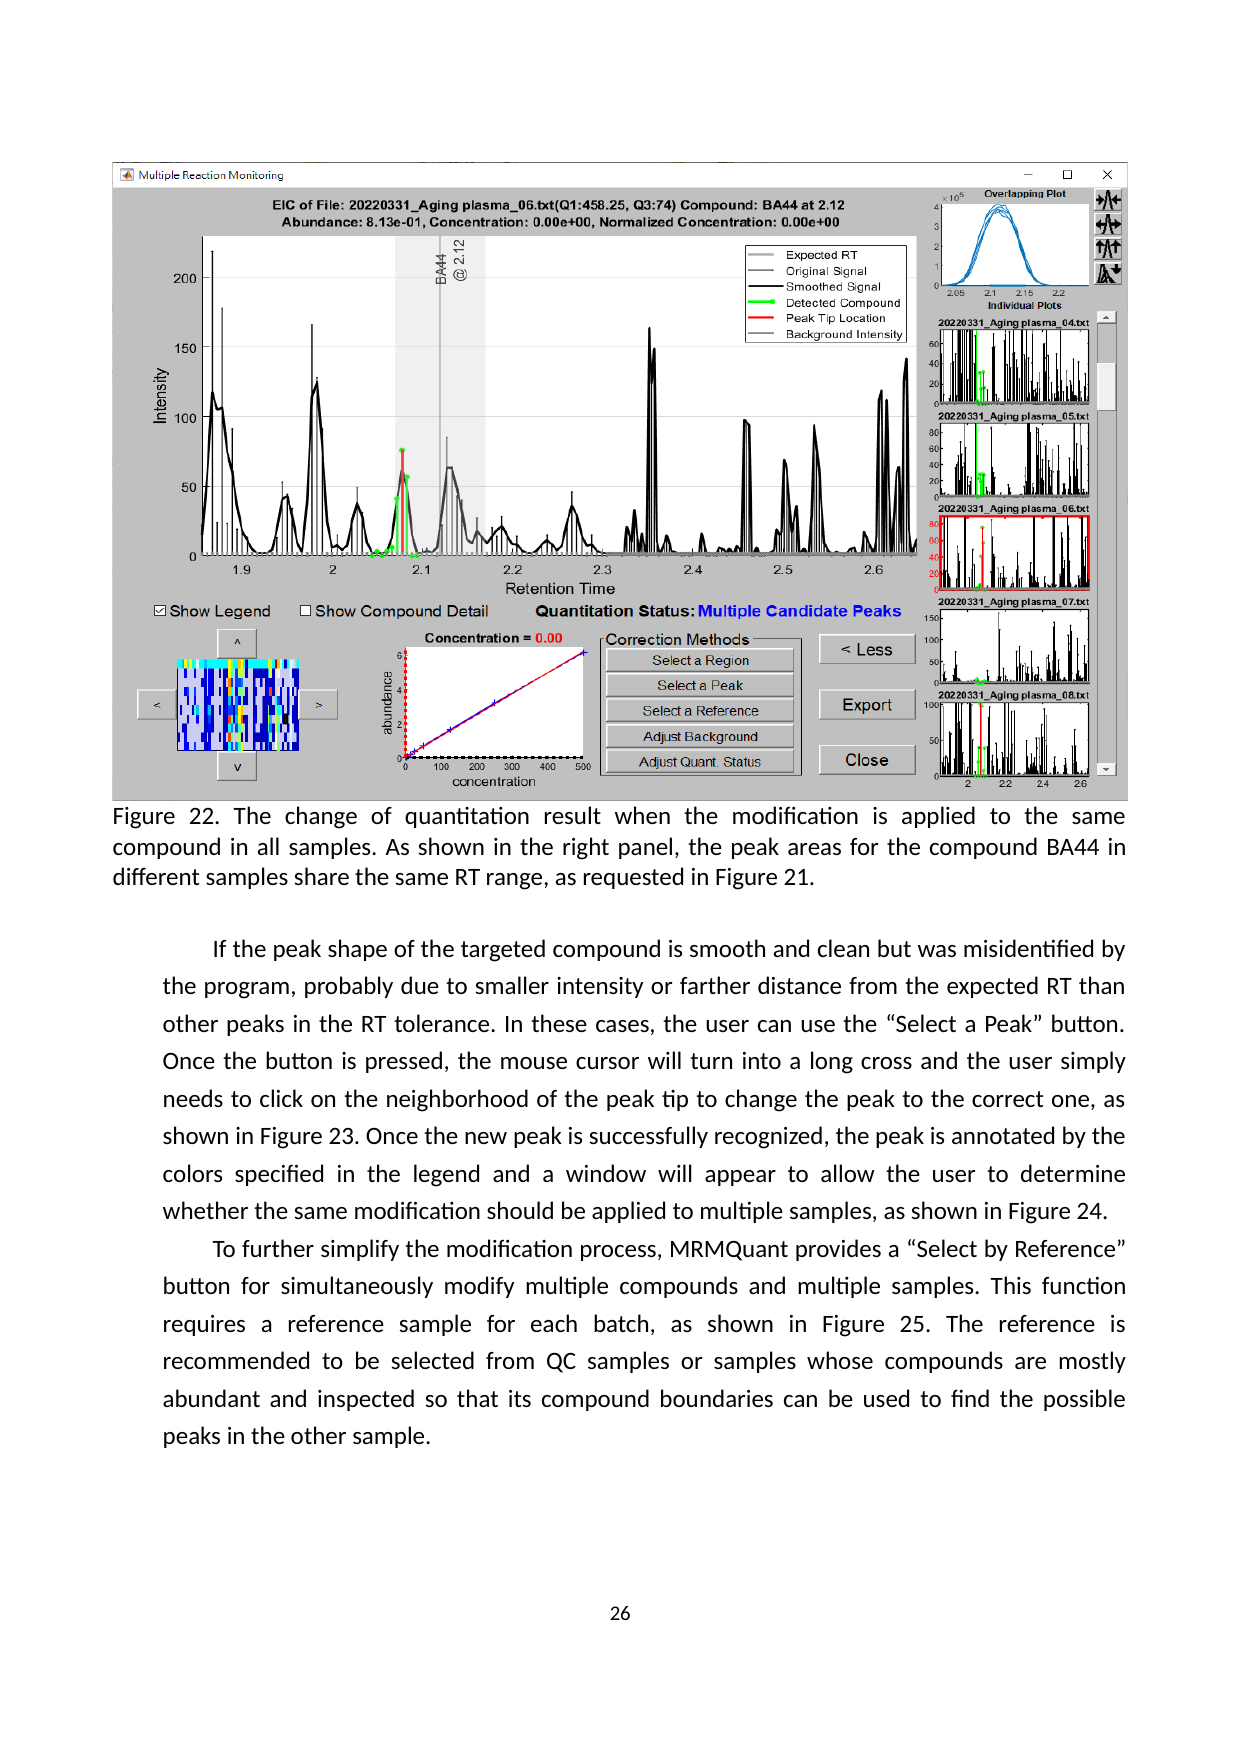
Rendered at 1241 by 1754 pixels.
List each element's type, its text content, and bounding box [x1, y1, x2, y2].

list If the peak shape of the targeted compound is smooth and clean but was misidentified by the program, probably due to smaller intensity or farther distance from the expected RT than other peaks in the RT tolerance. In these cases, the user can use the “Select a Peak” button. Once the button is pressed, the mouse cursor will turn into a long cross and the user simply needs to click on the neighborhood of the peak tip to change the peak to the correct one, as shown in Figure 23. Once the new peak is successfully recognized, the peak is annotated by the colors specified in the legend and a window will appear to allow the user to determine whether the same modification should be applied to multiple samples, as shown in Figure 24. [162, 929, 1128, 1229]
text Figure 22. The change of quantitation result when the modification is applied to the same compound in all samples. As shown in the right panel, the peak areas for the compound BA44 in different samples share the same RT range, as requested in Figure 21. [112, 801, 1128, 892]
picture [112, 162, 1128, 801]
list To further simplify the modification process, MRMQuant provides a “Select by Reference” button for simultaneously modify multiple compounds and multiple samples. This function requires a reference sample for each batch, as shown in Figure 25. The reference is recommended to be selected from QC samples or samples whose compounds are mostly abundant and inspected so that its compound boundaries can be used to find the possible peaks in the other sample. [162, 1229, 1128, 1454]
